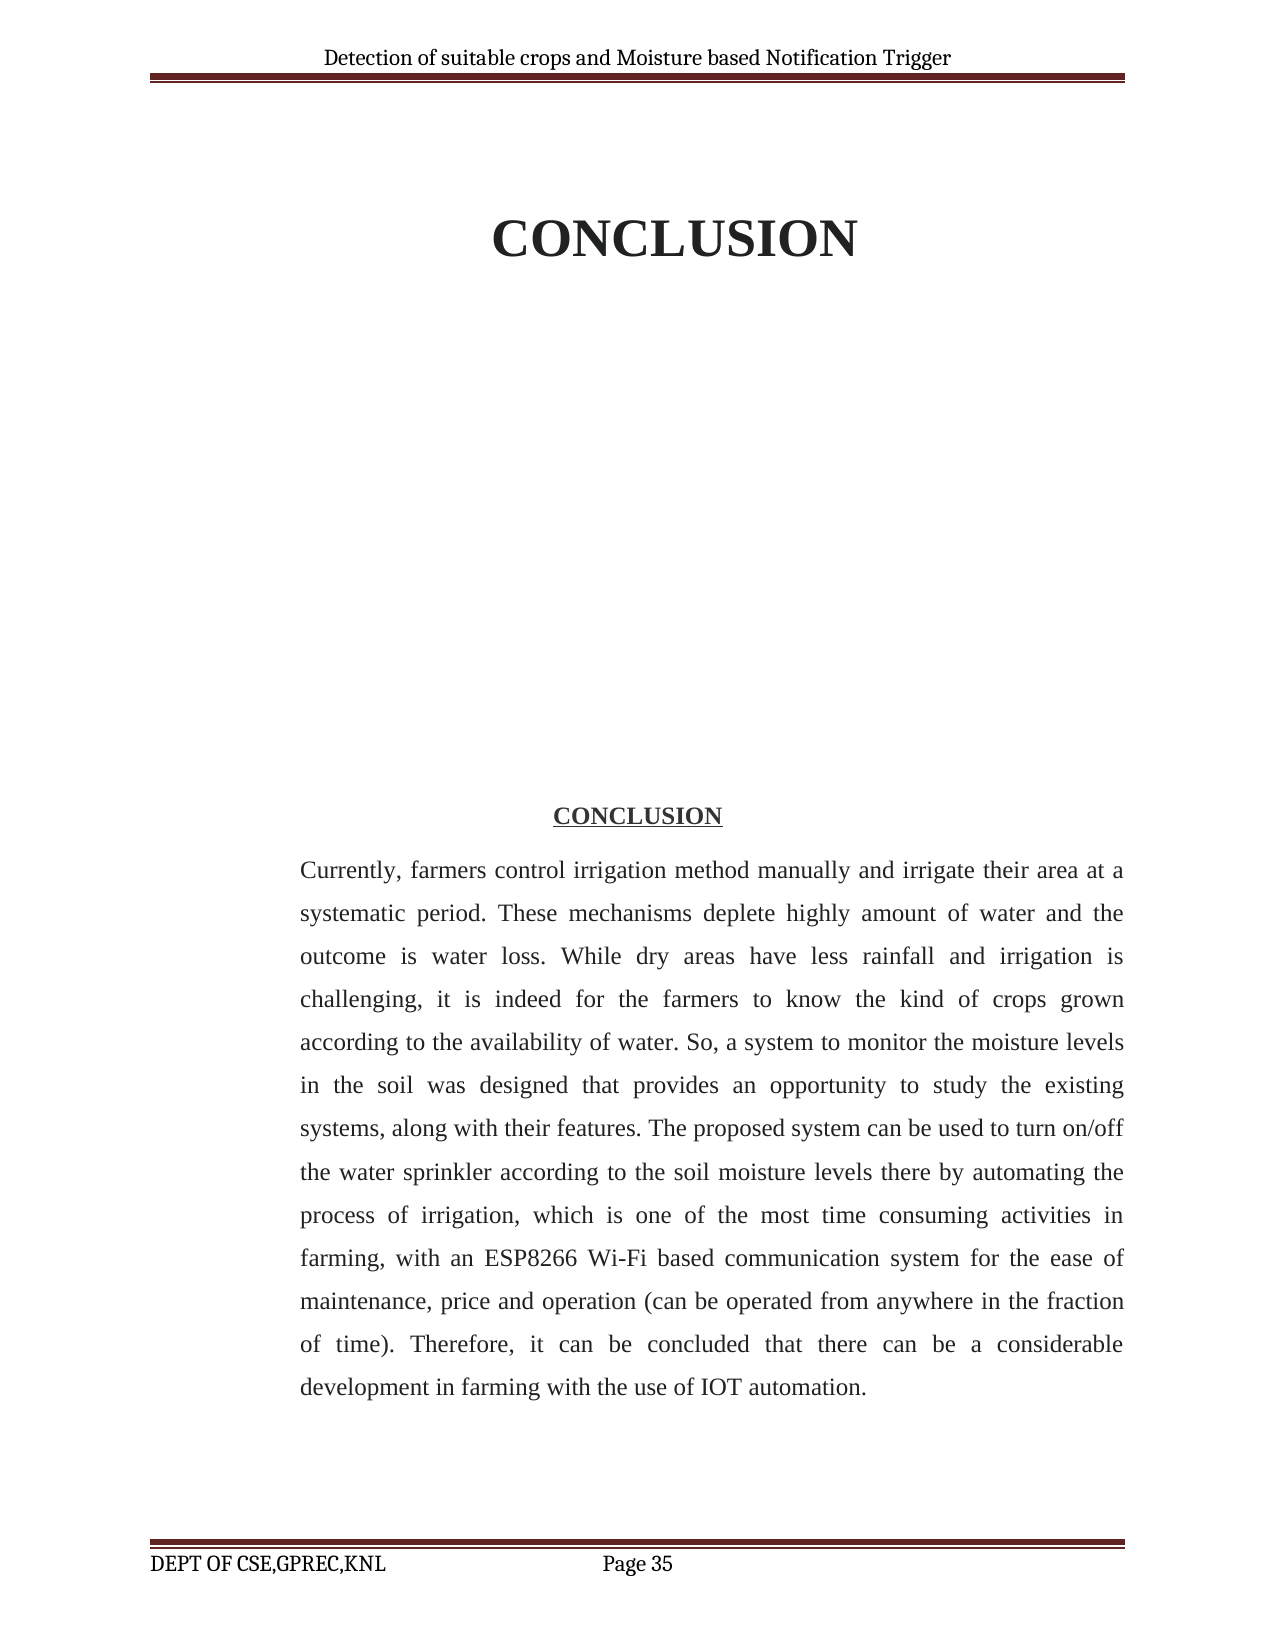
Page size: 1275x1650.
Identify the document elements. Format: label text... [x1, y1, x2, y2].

text Currently, farmers control irrigation method manually and irrigate their area at a systematic period. These mechanisms deplete highly amount of water and the outcome is water loss. While dry areas have less rainfall and irrigation is challenging, it is indeed for the farmers to know the kind of crops grown according to the availability of water. So, a system to monitor the moisture levels in the soil was designed that provides an opportunity to study the existing systems, along with their features. The proposed system can be used to turn on/off the water sprinkler according to the soil moisture levels there by automating the process of irrigation, which is one of the most time consuming activities in farming, with an ESP8266 Wi-Fi based communication system for the ease of maintenance, price and operation (can be operated from anywhere in the fraction of time). Therefore, it can be concluded that there can be a considerable development in farming with the use of IOT automation. [300, 855, 1125, 1401]
text CONCLUSION [150, 789, 1125, 830]
text CONCLUSION [225, 206, 1125, 268]
